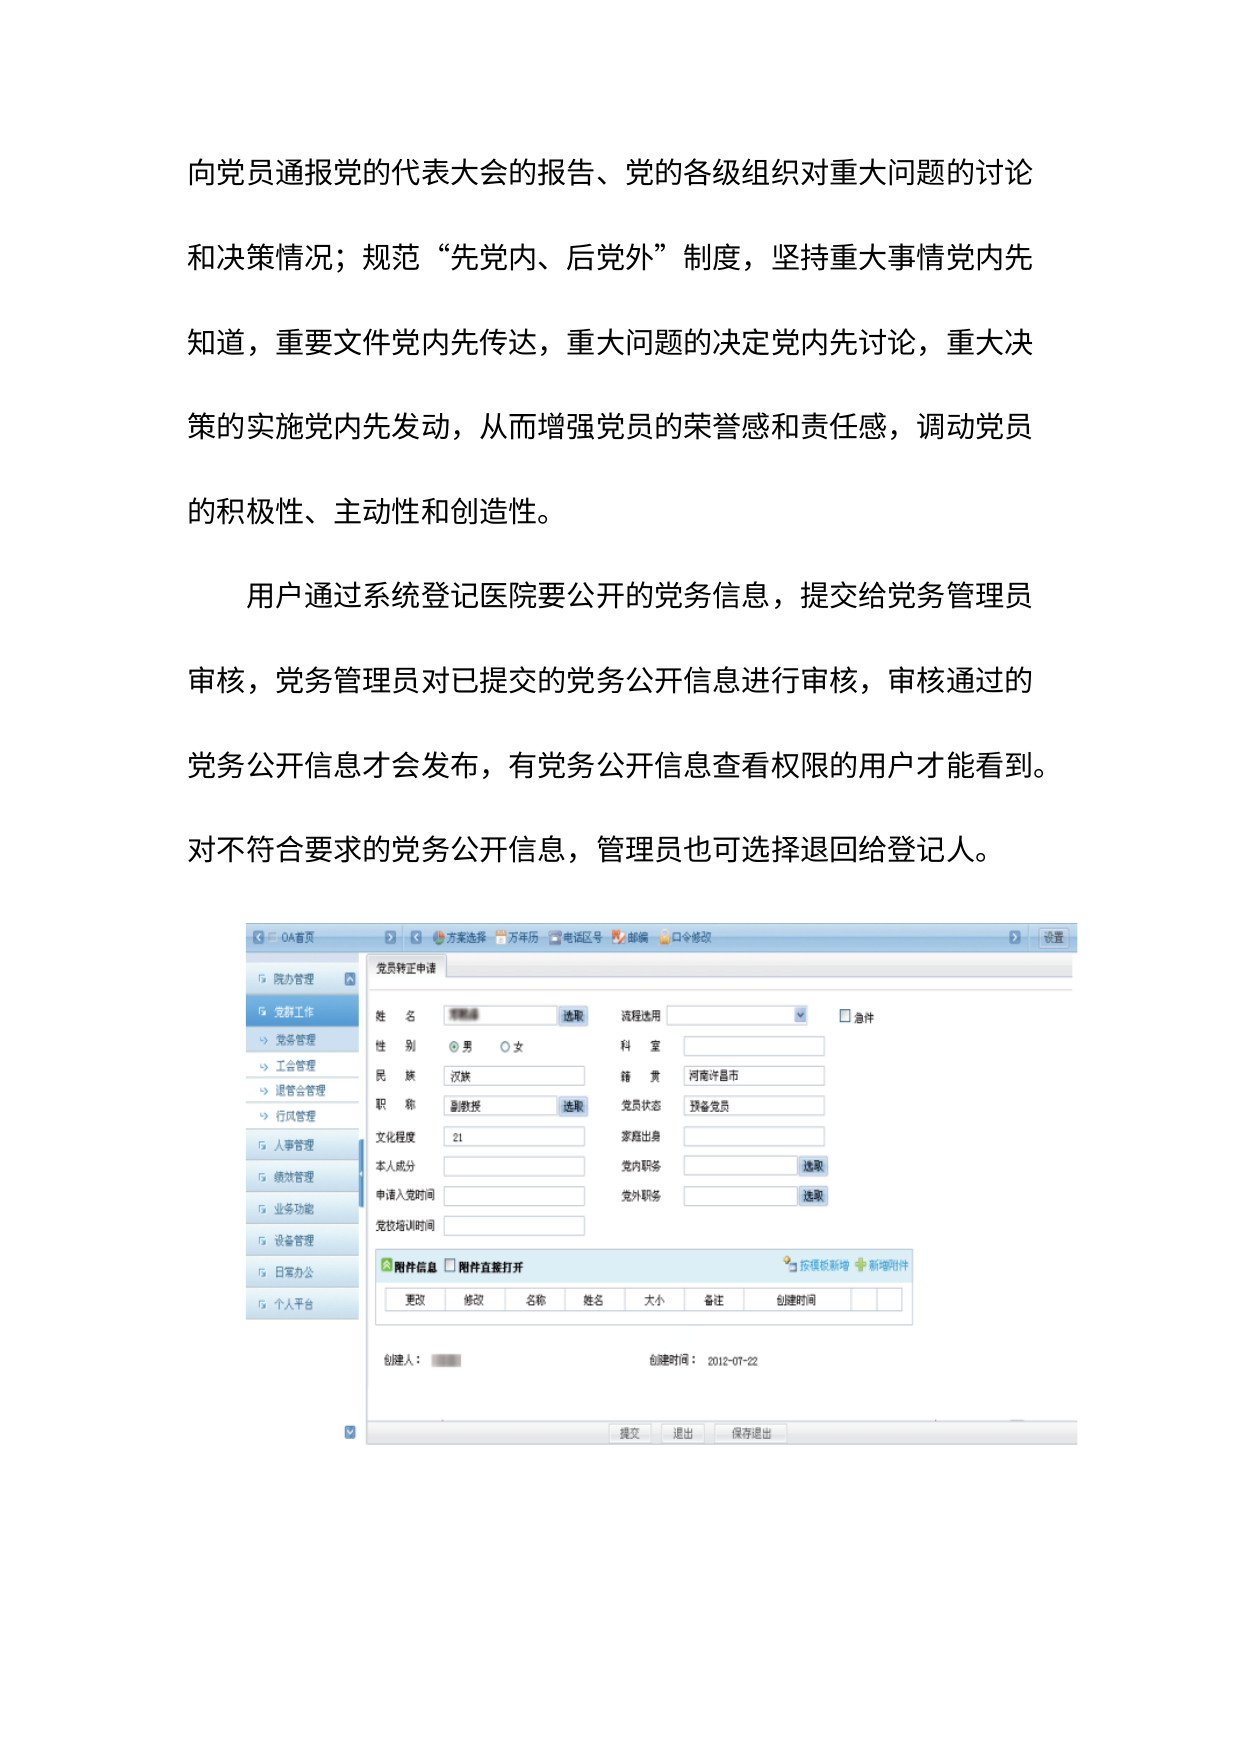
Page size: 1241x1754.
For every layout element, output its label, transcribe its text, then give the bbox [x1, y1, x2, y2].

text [187, 150, 1053, 531]
text 用户通过系统登记医院要公开的党务信息，提交给党务管理员审核，党务管理员对已提交的党务公开信息进行审核，审核通过的党务公开信息才会发布，有党务公开信息查看权限的用户才能看到。对不符合要求的党务公开信息，管理员也可选择退回给登记人。 [187, 573, 1053, 869]
picture [245, 923, 1078, 1446]
